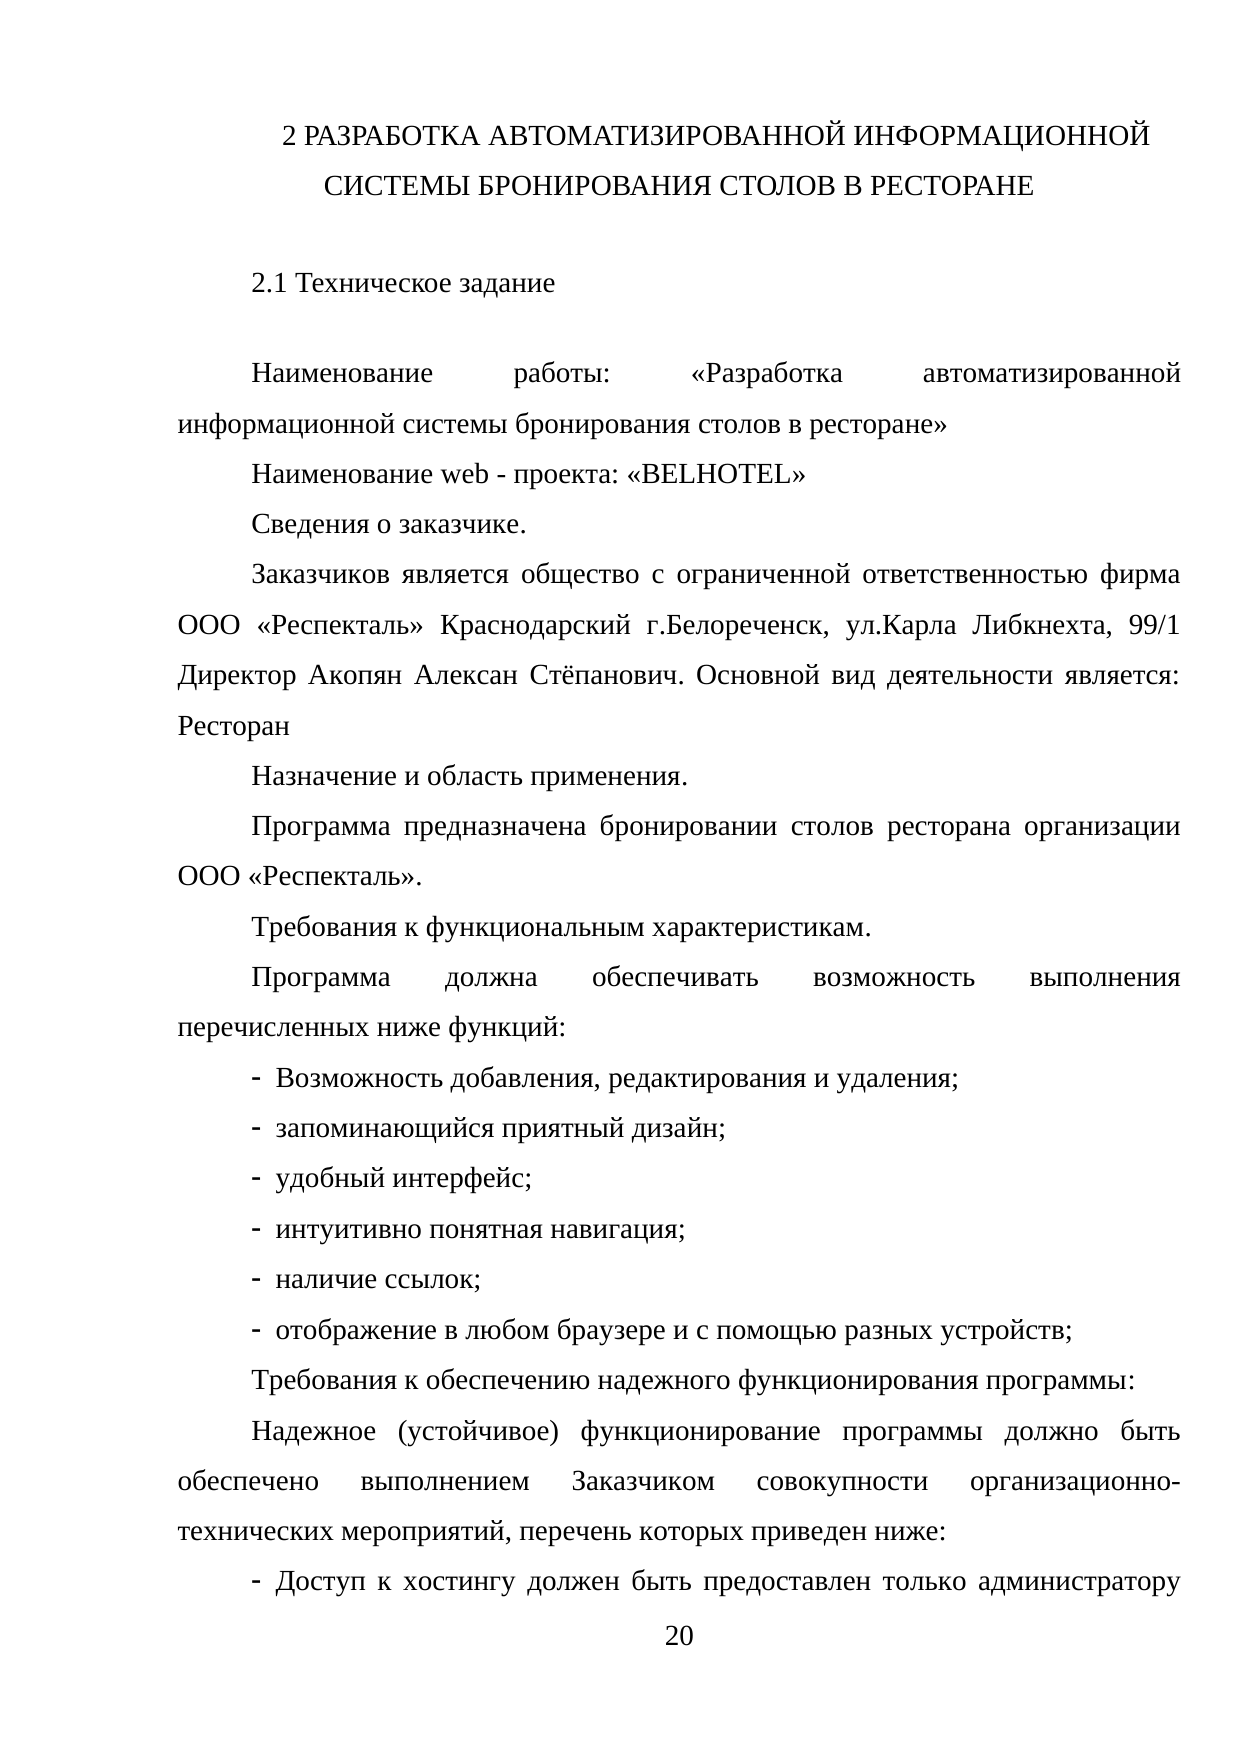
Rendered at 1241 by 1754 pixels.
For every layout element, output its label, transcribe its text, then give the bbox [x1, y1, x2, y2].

text Программа должна обеспечивать возможность выполнения перечисленных ниже функций: [177, 959, 1181, 1043]
text Сведения о заказчике. [177, 506, 1181, 540]
list интуитивно понятная навигация; [177, 1211, 1181, 1245]
subtitle РАЗРАБОТКА АВТОМАТИЗИРОВАННОЙ ИНФОРМАЦИОННОЙ СИСТЕМЫ БРОНИРОВАНИЯ СТОЛОВ В РЕСТОРАНЕ [177, 118, 1181, 202]
list запоминающийся приятный дизайн; [177, 1110, 1181, 1144]
subtitle 2.1 Техническое задание [177, 266, 1181, 299]
text Наименование работы: «Разработка автоматизированной информационной системы бронирования столов в ресторане» [177, 355, 1181, 439]
text Надежное (устойчивое) функционирование программы должно быть обеспечено выполнением Заказчиком совокупности организационно-технических мероприятий, перечень которых приведен ниже: [177, 1413, 1181, 1547]
text Наименование web - проекта: «BELHOTEL» [177, 456, 1181, 489]
text Программа предназначена бронировании столов ресторана организации ООО «Респекталь». [177, 808, 1181, 892]
text Назначение и область применения. [177, 758, 1181, 791]
list наличие ссылок; [177, 1261, 1181, 1295]
text Заказчиков является общество с ограниченной ответственностью фирма ООО «Респекталь» Краснодарский г.Белореченск, ул.Карла Либкнехта, 99/1 Директор Акопян Алексан Стёпанович. Основной вид деятельности является: Ресторан [177, 557, 1181, 741]
list отображение в любом браузере и с помощью разных устройств; [177, 1312, 1181, 1346]
text Требования к обеспечению надежного функционирования программы: [177, 1362, 1181, 1396]
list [177, 1563, 1181, 1597]
list Возможность добавления, редактирования и удаления; [177, 1060, 1181, 1093]
list удобный интерфейс; [177, 1161, 1181, 1194]
text Требования к функциональным характеристикам. [177, 909, 1181, 942]
